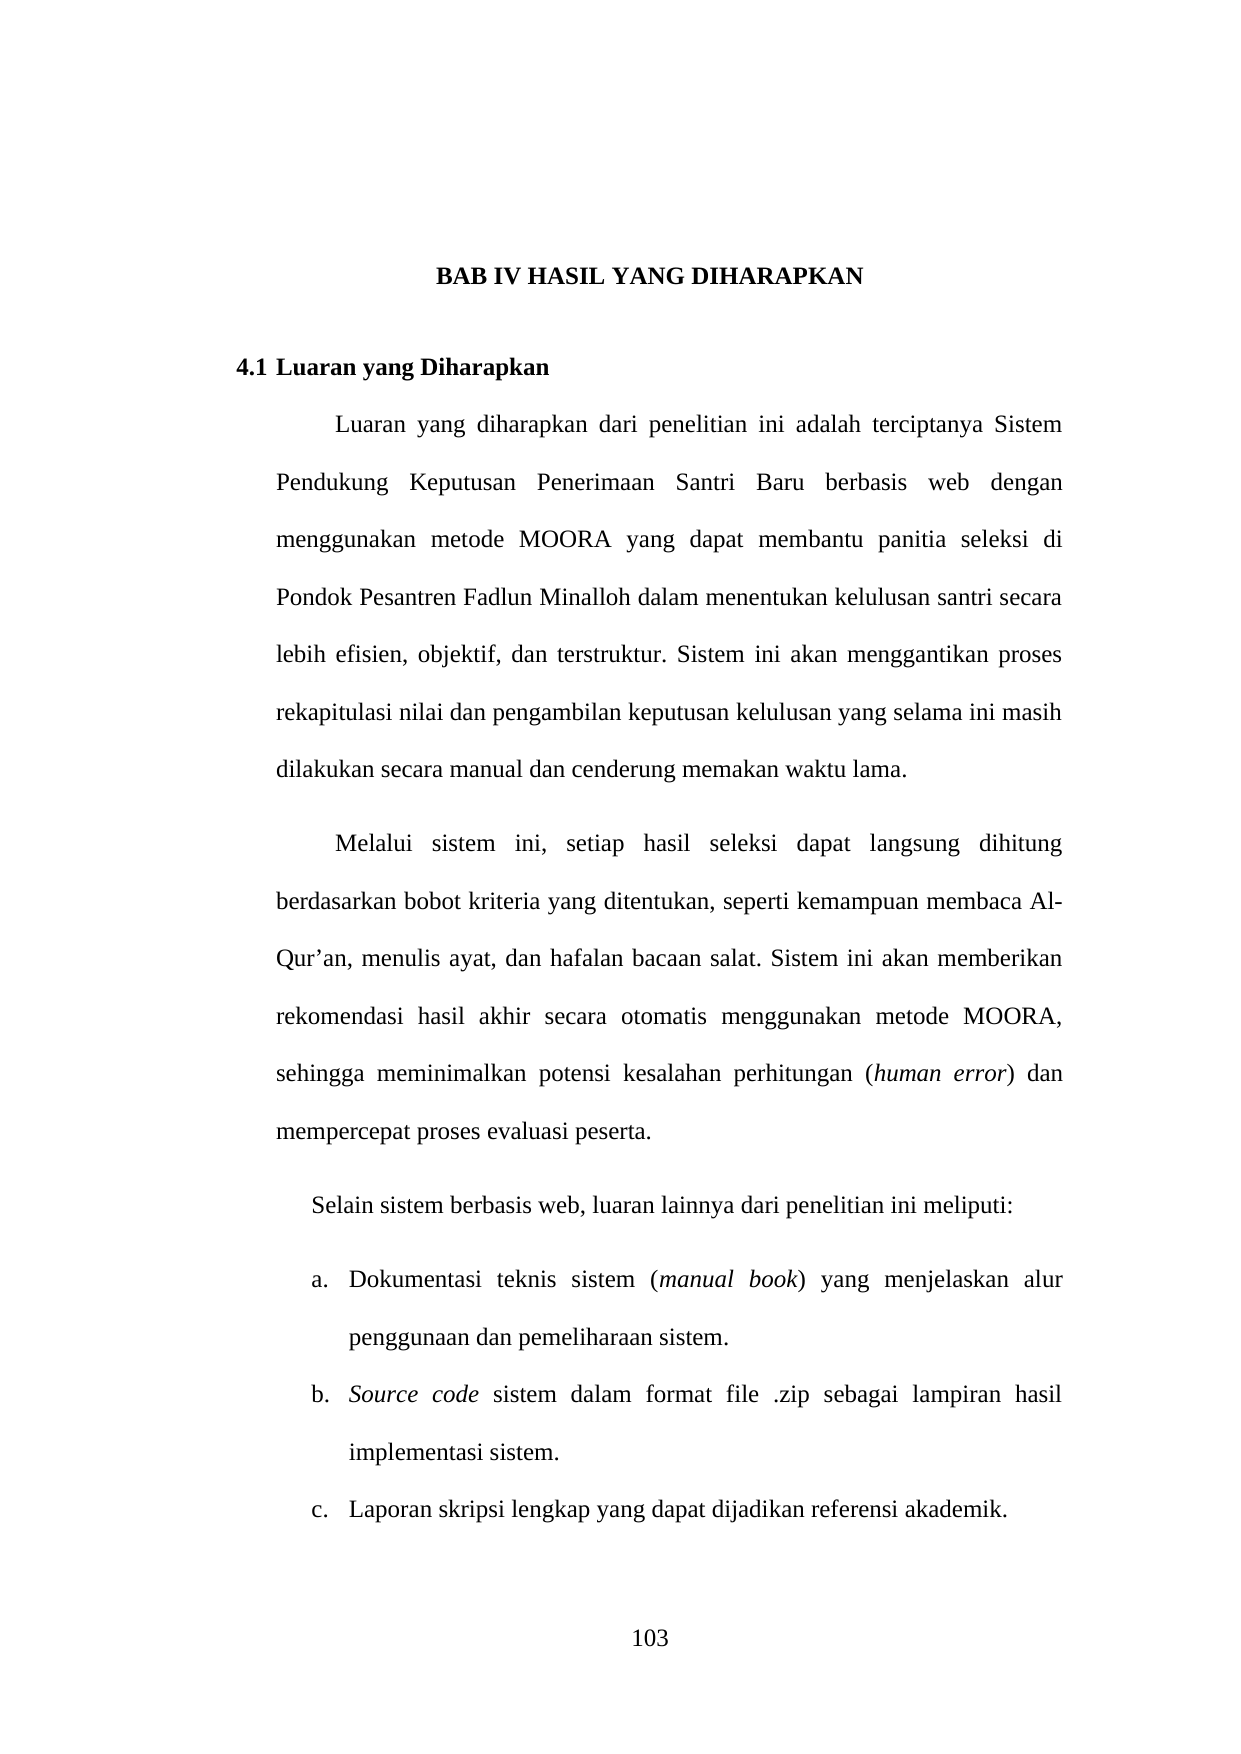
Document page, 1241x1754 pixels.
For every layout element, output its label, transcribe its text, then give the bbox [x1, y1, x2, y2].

list Source code sistem dalam format file .zip sebagai lampiran hasil implementasi sistem. [311, 1379, 1063, 1465]
text Melalui sistem ini, setiap hasil seleksi dapat langsung dihitung berdasarkan bobot kriteria yang ditentukan, seperti kemampuan membaca Al-Qur’an, menulis ayat, dan hafalan bacaan salat. Sistem ini akan memberikan rekomendasi hasil akhir secara otomatis menggunakan metode MOORA, sehingga meminimalkan potensi kesalahan perhitungan (human error) dan mempercepat proses evaluasi peserta. [276, 828, 1063, 1144]
list Dokumentasi teknis sistem (manual book) yang menjelaskan alur penggunaan dan pemeliharaan sistem. [311, 1264, 1063, 1350]
list Laporan skripsi lengkap yang dapat dijadikan referensi akademik. [311, 1494, 1063, 1523]
text Selain sistem berbasis web, luaran lainnya dari penelitian ini meliputi: [276, 1190, 1063, 1219]
subtitle BAB IV HASIL YANG DIHARAPKAN [236, 261, 1063, 290]
text Luaran yang diharapkan dari penelitian ini adalah terciptanya Sistem Pendukung Keputusan Penerimaan Santri Baru berbasis web dengan menggunakan metode MOORA yang dapat membantu panitia seleksi di Pondok Pesantren Fadlun Minalloh dalam menentukan kelulusan santri secara lebih efisien, objektif, dan terstruktur. Sistem ini akan menggantikan proses rekapitulasi nilai dan pengambilan keputusan kelulusan yang selama ini masih dilakukan secara manual dan cenderung memakan waktu lama. [276, 409, 1063, 783]
subtitle Luaran yang Diharapkan [236, 352, 1063, 380]
